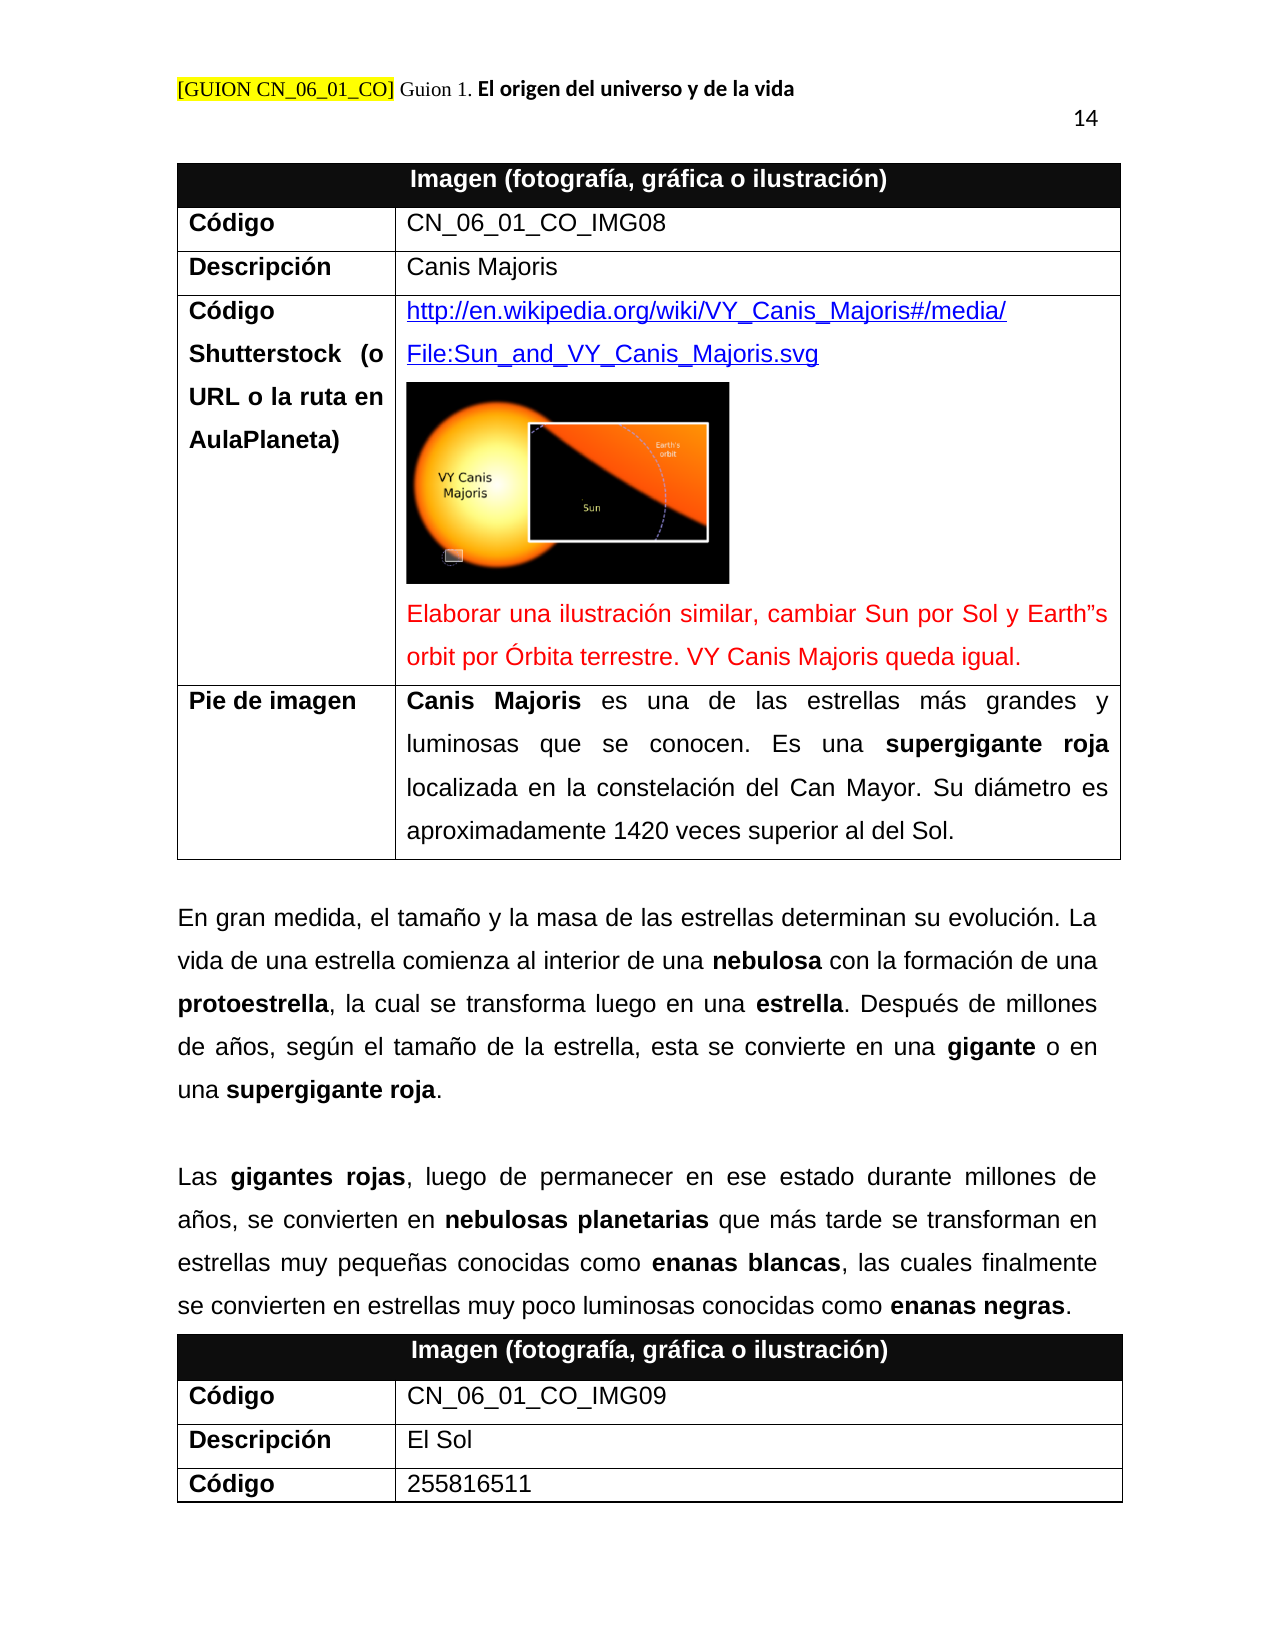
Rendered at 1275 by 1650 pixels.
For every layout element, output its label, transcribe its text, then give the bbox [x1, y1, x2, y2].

text En gran medida, el tamaño y la masa de las estrellas determinan su evolución. La vida de una estrella comienza al interior de una nebulosa con la formación de una protoestrella, la cual se transforma luego en una estrella. Después de millones de años, según el tamaño de la estrella, esta se convierte en una gigante o en una supergigante roja. [177, 903, 1098, 1104]
table_header Imagen (fotografía, gráfica o ilustración) [178, 164, 1120, 207]
table_cell Código [178, 208, 395, 251]
table_cell Descripción [178, 1425, 395, 1468]
table_cell 255816511 [396, 1469, 1122, 1501]
table_cell Código Shutterstock (o URL o la ruta en AulaPlaneta) [178, 296, 395, 685]
table_cell El Sol [396, 1425, 1122, 1468]
table_cell CN_06_01_CO_IMG09 [396, 1381, 1122, 1424]
table_cell Pie de imagen [178, 686, 395, 859]
table_cell Canis Majoris [396, 252, 1120, 295]
picture [406, 382, 730, 584]
table_cell Descripción [178, 252, 395, 295]
table_cell http://en.wikipedia.org/wiki/VY_Canis_Majoris#/media/File:Sun_and_VY_Canis_Majoris.svg Elaborar una ilustración similar, cambiar Sun por Sol y Earth”s orbit por Órbita terrestre. VY Canis Majoris queda igual. [396, 296, 1120, 685]
text Las gigantes rojas, luego de permanecer en ese estado durante millones de años, se convierten en nebulosas planetarias que más tarde se transforman en estrellas muy pequeñas conocidas como enanas blancas, las cuales finalmente se convierten en estrellas muy poco luminosas conocidas como enanas negras. [177, 1162, 1098, 1320]
table_cell CN_06_01_CO_IMG08 [396, 208, 1120, 251]
table_header Imagen (fotografía, gráfica o ilustración) [178, 1335, 1122, 1380]
table_cell Canis Majoris es una de las estrellas más grandes y luminosas que se conocen. Es una supergigante roja localizada en la constelación del Can Mayor. Su diámetro es aproximadamente 1420 veces superior al del Sol. [396, 686, 1120, 859]
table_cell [178, 1469, 395, 1501]
table_cell Código [178, 1381, 395, 1424]
